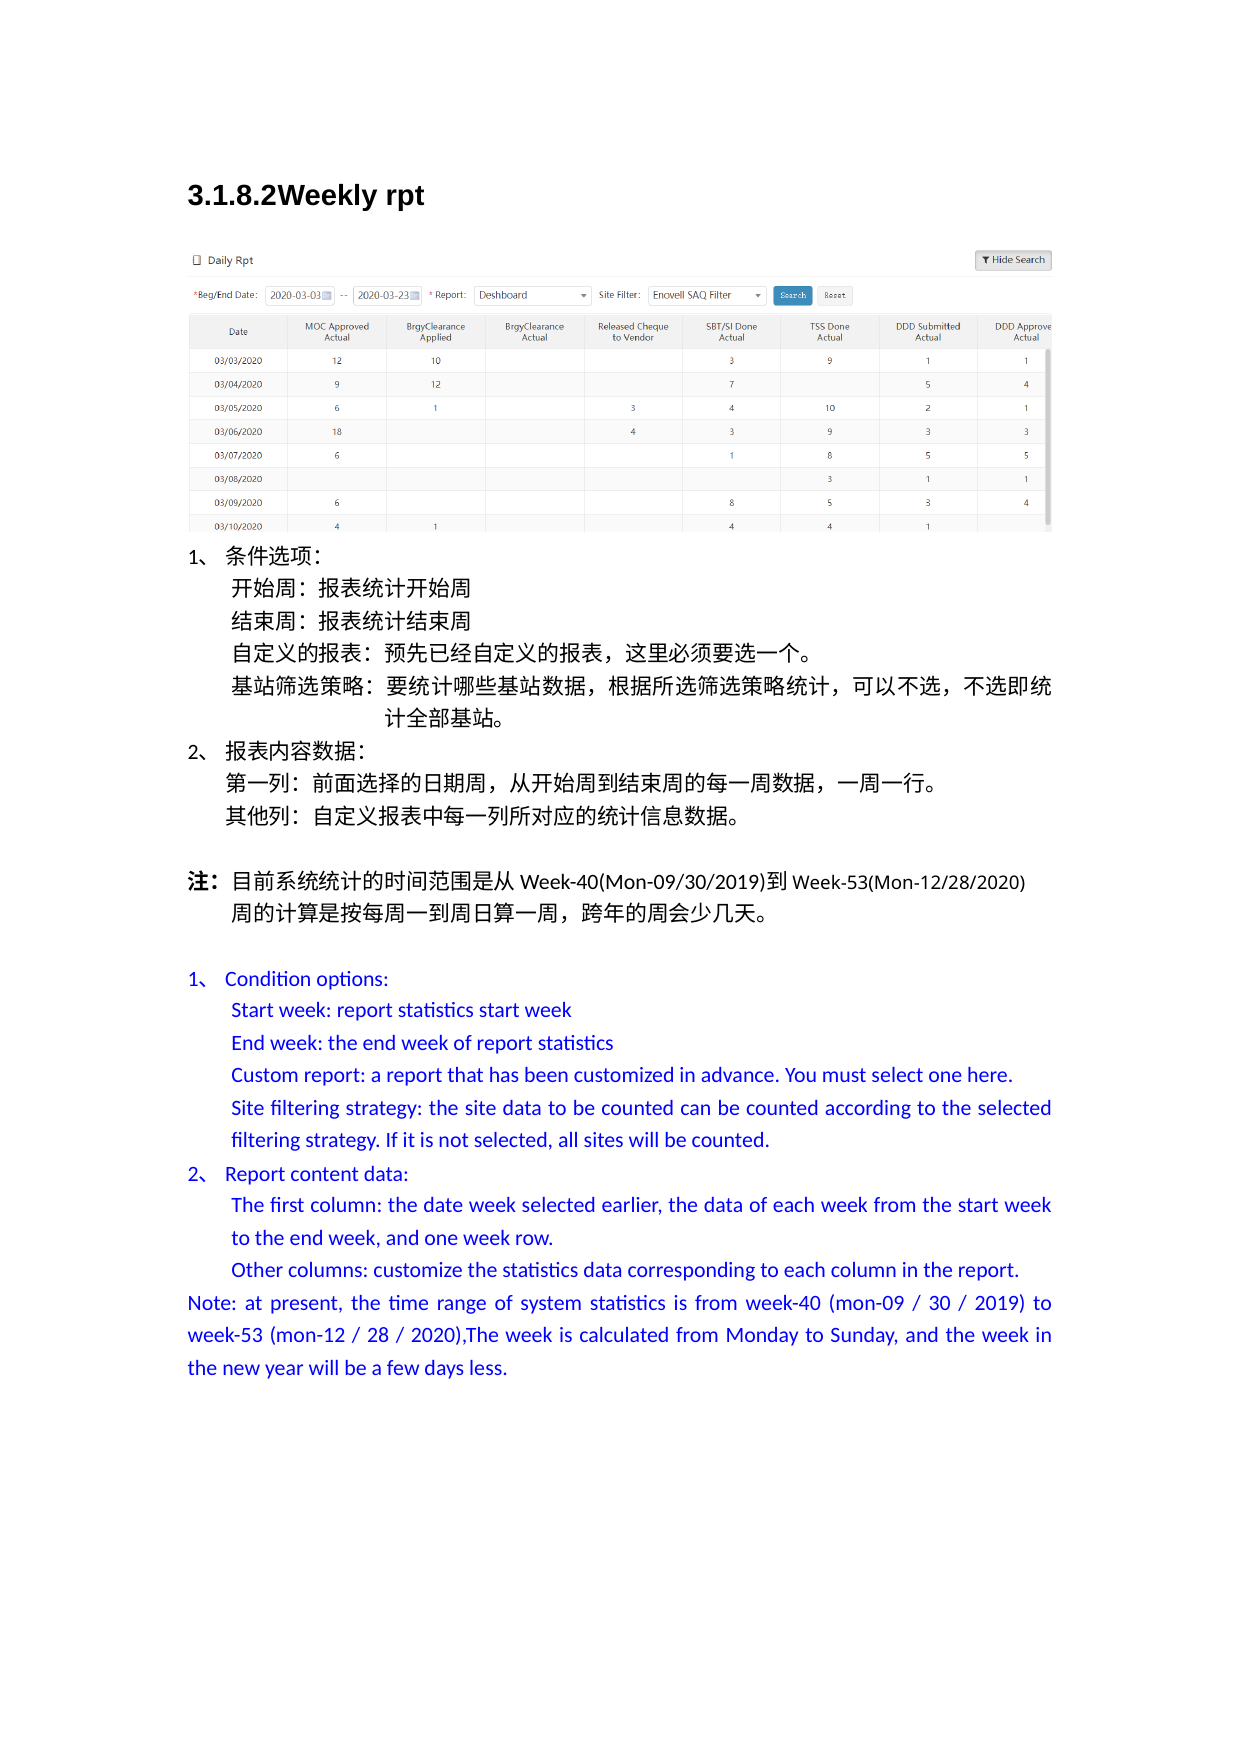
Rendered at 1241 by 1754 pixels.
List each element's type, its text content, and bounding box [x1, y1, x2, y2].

text Site filtering strategy: the site data to be counted can be counted according to the selected filtering strategy. If it is not selected, all sites will be counted. [231, 1091, 1053, 1156]
picture [187, 245, 1053, 532]
text Start week: report statistics start week [231, 993, 1053, 1026]
text End week: the end week of report statistics [231, 1026, 1053, 1058]
list 其他列：自定义报表中每一列所对应的统计信息数据。 [225, 798, 1053, 831]
subtitle Weekly rpt [187, 162, 1053, 227]
list 报表内容数据： [187, 733, 1053, 766]
text 结束周：报表统计结束周 [187, 603, 1053, 636]
text Custom report: a report that has been customized in advance. You must select one here. [231, 1058, 1053, 1091]
list 条件选项： [187, 538, 1053, 571]
list 第一列：前面选择的日期周，从开始周到结束周的每一周数据，一周一行。 [225, 766, 1053, 798]
text 周的计算是按每周一到周日算一周，跨年的周会少几天。 [187, 896, 1053, 928]
list Condition options: [187, 961, 1053, 993]
text 自定义的报表：预先已经自定义的报表，这里必须要选一个。 [187, 636, 1053, 668]
text Note: at present, the time range of system statistics is from week-40 (mon-09 / 30 / 2019) to week-53 (mon-12 / 28 / 2020),The week is calculated from Monday to Sunday, and the week in the new year will be a few days less. [187, 1286, 1053, 1383]
list Report content data: [187, 1156, 1053, 1188]
text 基站筛选策略：要统计哪些基站数据，根据所选筛选策略统计，可以不选，不选即统计全部基站。 [231, 668, 1053, 733]
text The first column: the date week selected earlier, the data of each week from the start week to the end week, and one week row. [231, 1188, 1053, 1253]
text Other columns: customize the statistics data corresponding to each column in the report. [231, 1253, 1053, 1286]
list 开始周：报表统计开始周 [225, 571, 1053, 603]
text 注：目前系统统计的时间范围是从Week-40(Mon-09/30/2019)到Week-53(Mon-12/28/2020) [187, 863, 1053, 896]
